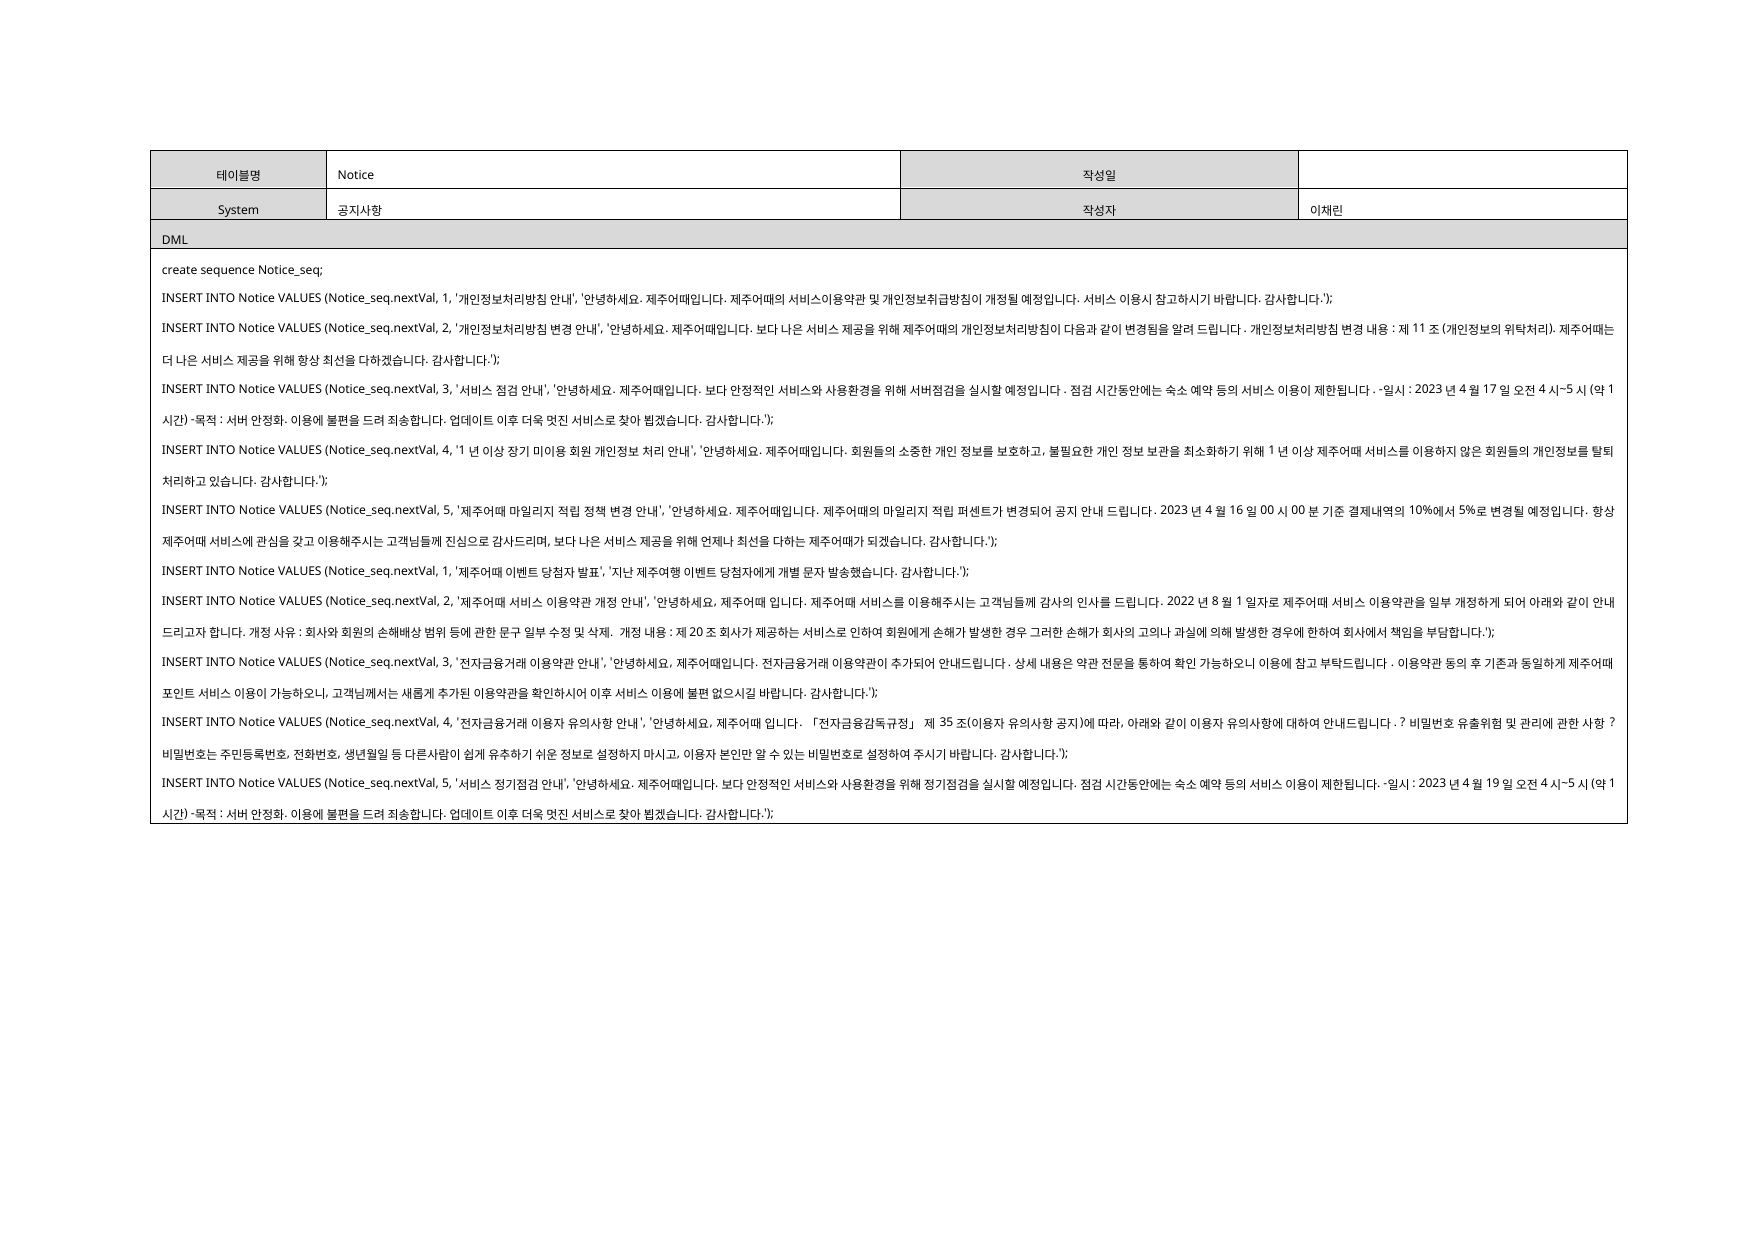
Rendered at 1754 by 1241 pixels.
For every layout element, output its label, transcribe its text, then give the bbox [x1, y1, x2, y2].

table_cell DML [151, 220, 1627, 248]
table_header Notice [327, 151, 900, 187]
table_header 작성일 [901, 151, 1298, 187]
table_header 테이블명 [151, 151, 326, 187]
table_cell 이채린 [1299, 189, 1627, 219]
table_header [1299, 151, 1627, 187]
table_cell 공지사항 [327, 189, 900, 219]
table_cell create sequence Notice_seq; INSERT INTO Notice VALUES (Notice_seq.nextVal, 1, '개인정보처리방침 안내', '안녕하세요. 제주어때입니다. 제주어때의 서비스이용약관 및 개인정보취급방침이 개정될 예정입니다. 서비스 이용시 참고하시기 바랍니다. 감사합니다.'); INSERT INTO Notice VALUES (Notice_seq.nextVal, 2, '개인정보처리방침 변경 안내', '안녕하세요. 제주어때입니다. 보다 나은 서비스 제공을 위해 제주어때의 개인정보처리방침이 다음과 같이 변경됨을 알려 드립니다. 개인정보처리방침 변경 내용 : 제 11조 (개인정보의 위탁처리). 제주어때는 더 나은 서비스 제공을 위해 항상 최선을 다하겠습니다. 감사합니다.'); INSERT INTO Notice VALUES (Notice_seq.nextVal, 3, '서비스 점검 안내', '안녕하세요. 제주어때입니다. 보다 안정적인 서비스와 사용환경을 위해 서버점검을 실시할 예정입니다. 점검 시간동안에는 숙소 예약 등의 서비스 이용이 제한됩니다. -일시 : 2023년 4월 17일 오전 4시~5시 (약 1시간) -목적 : 서버 안정화. 이용에 불편을 드려 죄송합니다. 업데이트 이후 더욱 멋진 서비스로 찾아 뵙겠습니다. 감사합니다.'); INSERT INTO Notice VALUES (Notice_seq.nextVal, 4, '1년 이상 장기 미이용 회원 개인정보 처리 안내', '안녕하세요. 제주어때입니다. 회원들의 소중한 개인 정보를 보호하고, 불필요한 개인 정보 보관을 최소화하기 위해 1년 이상 제주어때 서비스를 이용하지 않은 회원들의 개인정보를 탈퇴 처리하고 있습니다. 감사합니다.'); INSERT INTO Notice VALUES (Notice_seq.nextVal, 5, '제주어때 마일리지 적립 정책 변경 안내', '안녕하세요. 제주어때입니다. 제주어때의 마일리지 적립 퍼센트가 변경되어 공지 안내 드립니다. 2023년 4월 16일 00시 00분 기준 결제내역의 10%에서 5%로 변경될 예정입니다. 항상 제주어때 서비스에 관심을 갖고 이용해주시는 고객님들께 진심으로 감사드리며, 보다 나은 서비스 제공을 위해 언제나 최선을 다하는 제주어때가 되겠습니다. 감사합니다.'); INSERT INTO Notice VALUES (Notice_seq.nextVal, 1, '제주어때 이벤트 당첨자 발표', '지난 제주여행 이벤트 당첨자에게 개별 문자 발송했습니다. 감사합니다.'); INSERT INTO Notice VALUES (Notice_seq.nextVal, 2, '제주어때 서비스 이용약관 개정 안내', '안녕하세요, 제주어때 입니다. 제주어때 서비스를 이용해주시는 고객님들께 감사의 인사를 드립니다. 2022년 8월 1일자로 제주어때 서비스 이용약관을 일부 개정하게 되어 아래와 같이 안내 드리고자 합니다. 개정 사유 : 회사와 회원의 손해배상 범위 등에 관한 문구 일부 수정 및 삭제. 개정 내용 : 제20조 회사가 제공하는 서비스로 인하여 회원에게 손해가 발생한 경우 그러한 손해가 회사의 고의나 과실에 의해 발생한 경우에 한하여 회사에서 책임을 부담합니다.'); INSERT INTO Notice VALUES (Notice_seq.nextVal, 3, '전자금융거래 이용약관 안내', '안녕하세요, 제주어때입니다. 전자금융거래 이용약관이 추가되어 안내드립니다. 상세 내용은 약관 전문을 통하여 확인 가능하오니 이용에 참고 부탁드립니다. 이용약관 동의 후 기존과 동일하게 제주어때 포인트 서비스 이용이 가능하오니, 고객님께서는 새롭게 추가된 이용약관을 확인하시어 이후 서비스 이용에 불편 없으시길 바랍니다. 감사합니다.'); INSERT INTO Notice VALUES (Notice_seq.nextVal, 4, '전자금융거래 이용자 유의사항 안내', '안녕하세요, 제주어때 입니다. 「전자금융감독규정」 제 35조(이용자 유의사항 공지)에 따라, 아래와 같이 이용자 유의사항에 대하여 안내드립니다. ? 비밀번호 유출위험 및 관리에 관한 사항 ? 비밀번호는 주민등록번호, 전화번호, 생년월일 등 다른사람이 쉽게 유추하기 쉬운 정보로 설정하지 마시고, 이용자 본인만 알 수 있는 비밀번호로 설정하여 주시기 바랍니다. 감사합니다.'); INSERT INTO Notice VALUES (Notice_seq.nextVal, 5, '서비스 정기점검 안내', '안녕하세요. 제주어때입니다. 보다 안정적인 서비스와 사용환경을 위해 정기점검을 실시할 예정입니다. 점검 시간동안에는 숙소 예약 등의 서비스 이용이 제한됩니다. -일시 : 2023년 4월 19일 오전 4시~5시 (약 1시간) -목적 : 서버 안정화. 이용에 불편을 드려 죄송합니다. 업데이트 이후 더욱 멋진 서비스로 찾아 뵙겠습니다. 감사합니다.'); [151, 249, 1627, 823]
table_cell 작성자 [901, 189, 1298, 219]
table_cell System [151, 189, 326, 219]
